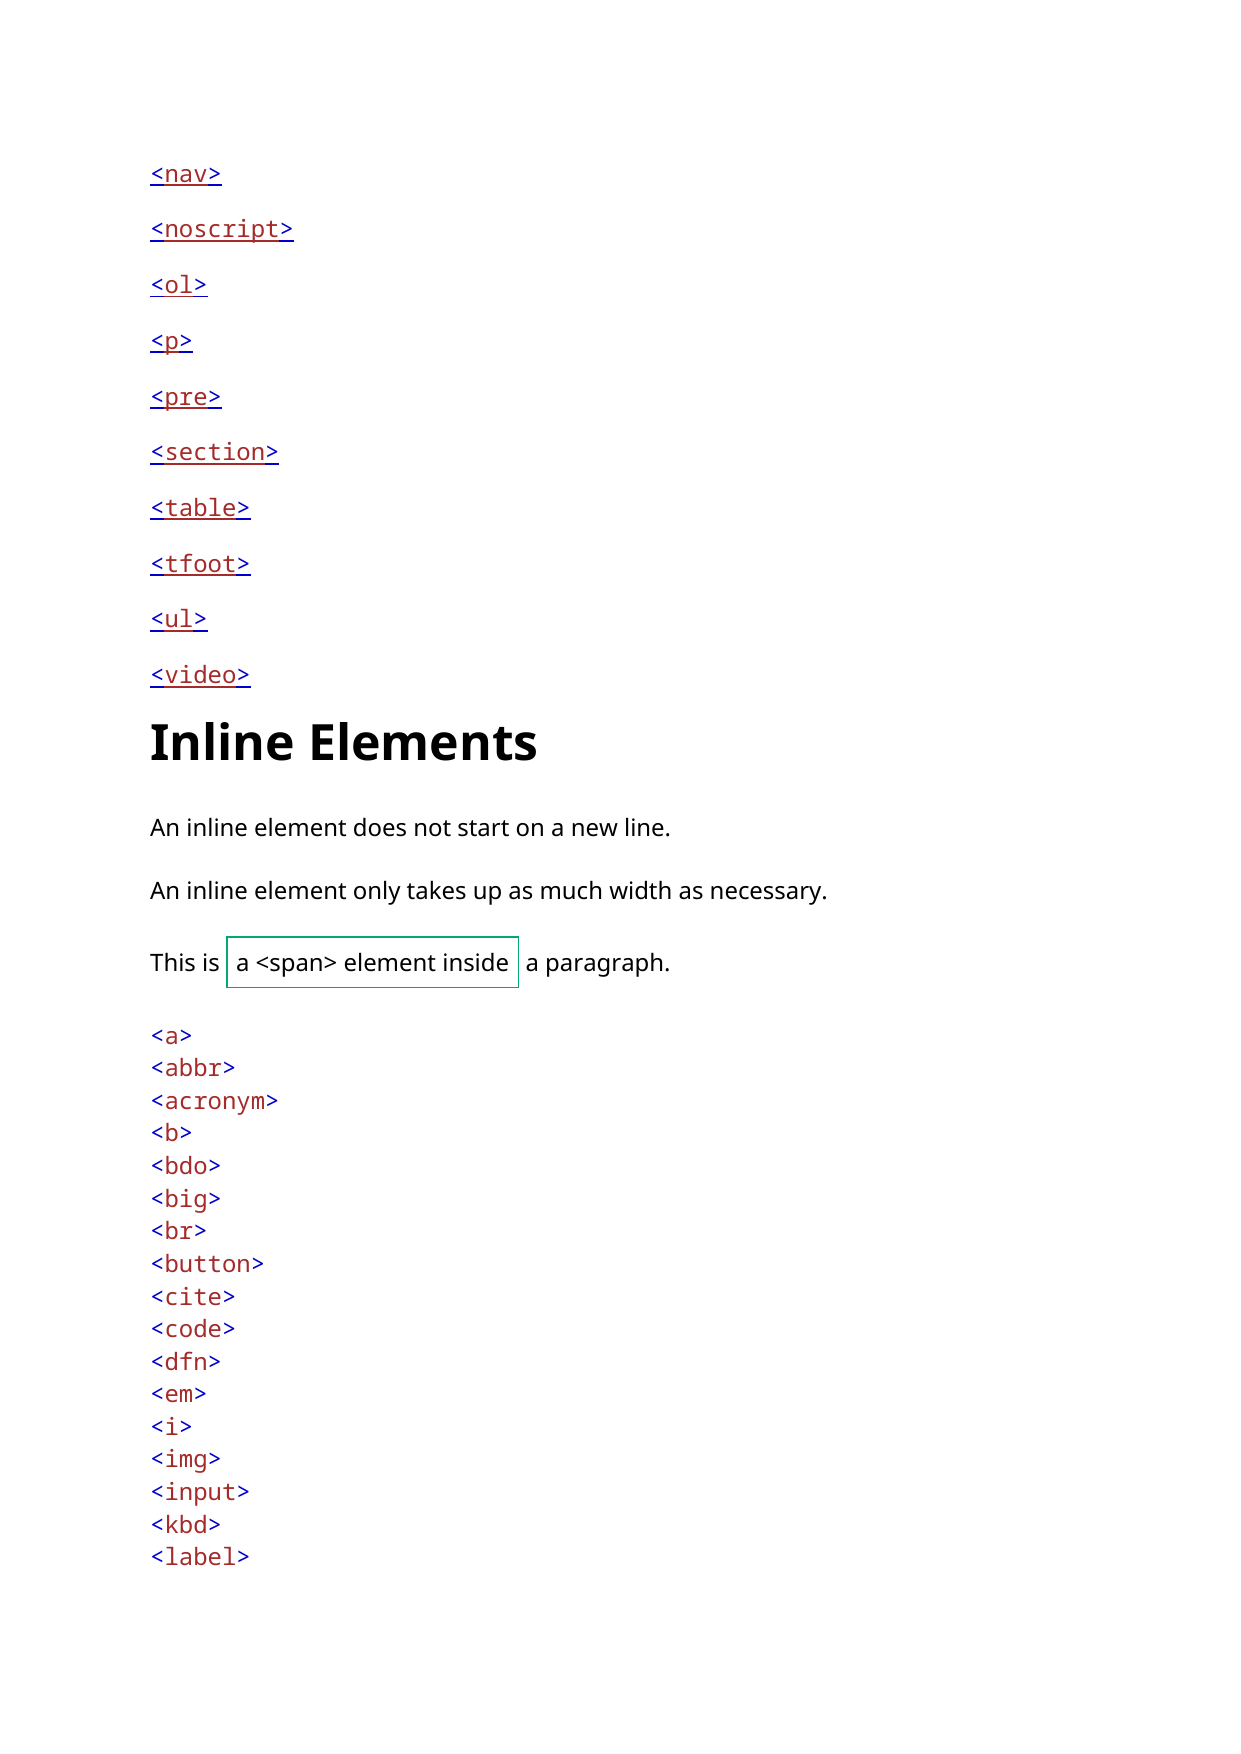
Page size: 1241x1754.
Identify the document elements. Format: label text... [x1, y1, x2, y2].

text <em> [150, 1377, 1090, 1410]
text <big> [150, 1181, 1090, 1214]
text <dfn> [150, 1344, 1090, 1377]
text <section> [150, 429, 1090, 468]
text <abbr> [150, 1051, 1090, 1084]
text This is a <span> element inside a paragraph. [519, 936, 1090, 988]
text <p> [150, 317, 1090, 356]
text <code> [150, 1312, 1090, 1344]
text <cite> [150, 1279, 1090, 1312]
text This is a <span> element inside a paragraph. [150, 936, 226, 988]
text <noscript> [150, 206, 1090, 245]
text <i> [150, 1410, 1090, 1442]
text <nav> [150, 150, 1090, 189]
text <bdo> [150, 1149, 1090, 1181]
text <img> [150, 1442, 1090, 1475]
subtitle Inline Elements [150, 707, 1090, 775]
text <input> [150, 1475, 1090, 1507]
text <pre> [150, 373, 1090, 412]
text An inline element does not start on a new line. [150, 811, 1090, 843]
text This is a <span> element inside a paragraph. [228, 938, 518, 987]
text <tfoot> [150, 540, 1090, 579]
text <label> [150, 1540, 1090, 1573]
text <video> [150, 652, 1090, 691]
text <acronym> [150, 1084, 1090, 1116]
text <button> [150, 1247, 1090, 1279]
text <b> [150, 1116, 1090, 1149]
text <ul> [150, 596, 1090, 635]
text <table> [150, 484, 1090, 523]
text <kbd> [150, 1507, 1090, 1540]
text <br> [150, 1214, 1090, 1247]
text An inline element only takes up as much width as necessary. [150, 873, 1090, 906]
text <ol> [150, 261, 1090, 301]
text <a> [150, 1018, 1090, 1051]
